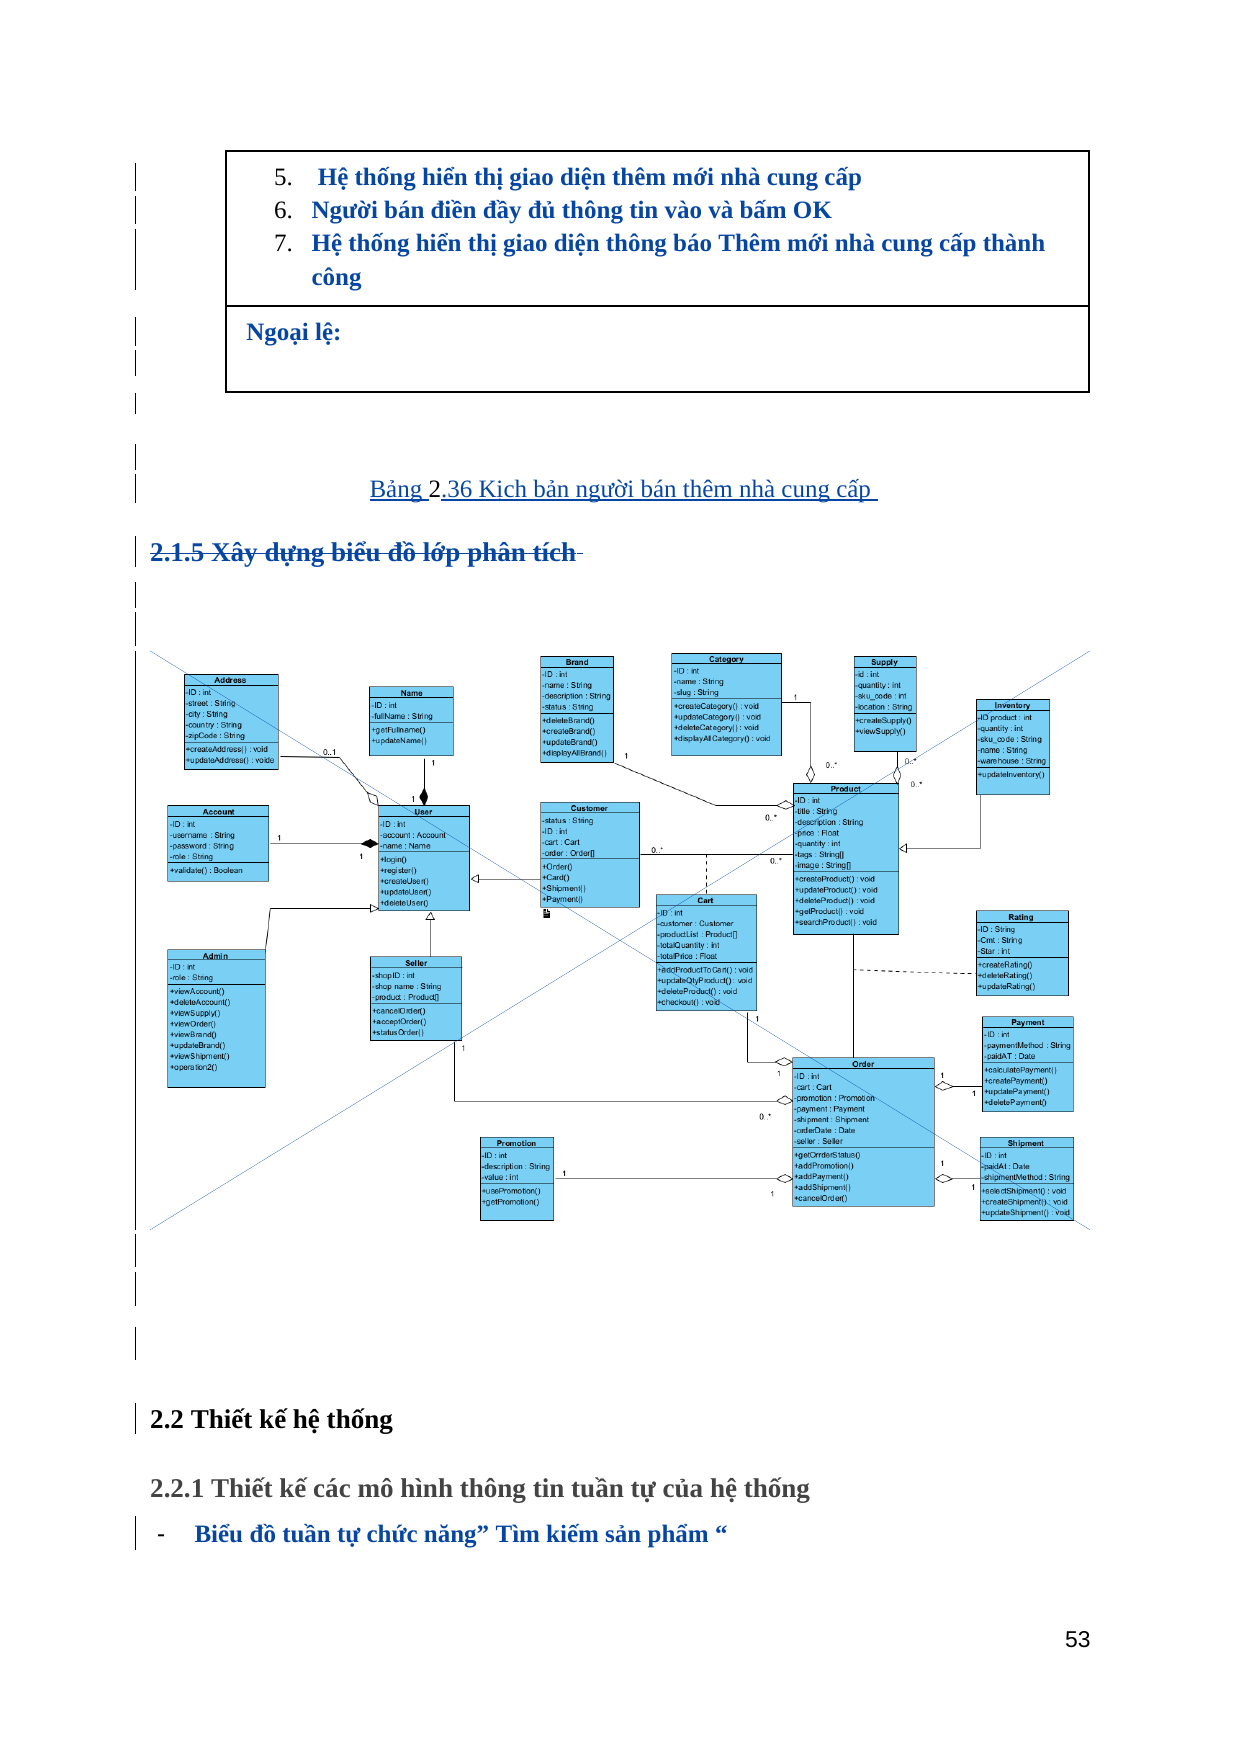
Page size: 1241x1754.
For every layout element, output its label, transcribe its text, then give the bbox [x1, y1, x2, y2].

text 2 [150, 474, 1090, 503]
list Biểu đồ tuần tự chức năng” Tìm kiếm sản phẩm “ [157, 1516, 1090, 1550]
subtitle 2.2 Thiết kế hệ thống [150, 1403, 1090, 1434]
subtitle 2.2.1 Thiết kế các mô hình thông tin tuần tự của hệ thống [150, 1472, 1090, 1503]
picture [152, 942, 1088, 1230]
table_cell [227, 152, 1088, 304]
picture [622, 652, 1091, 1229]
picture [151, 650, 1089, 939]
table_cell Ngoại lệ: [227, 307, 1088, 391]
picture [150, 652, 618, 1229]
